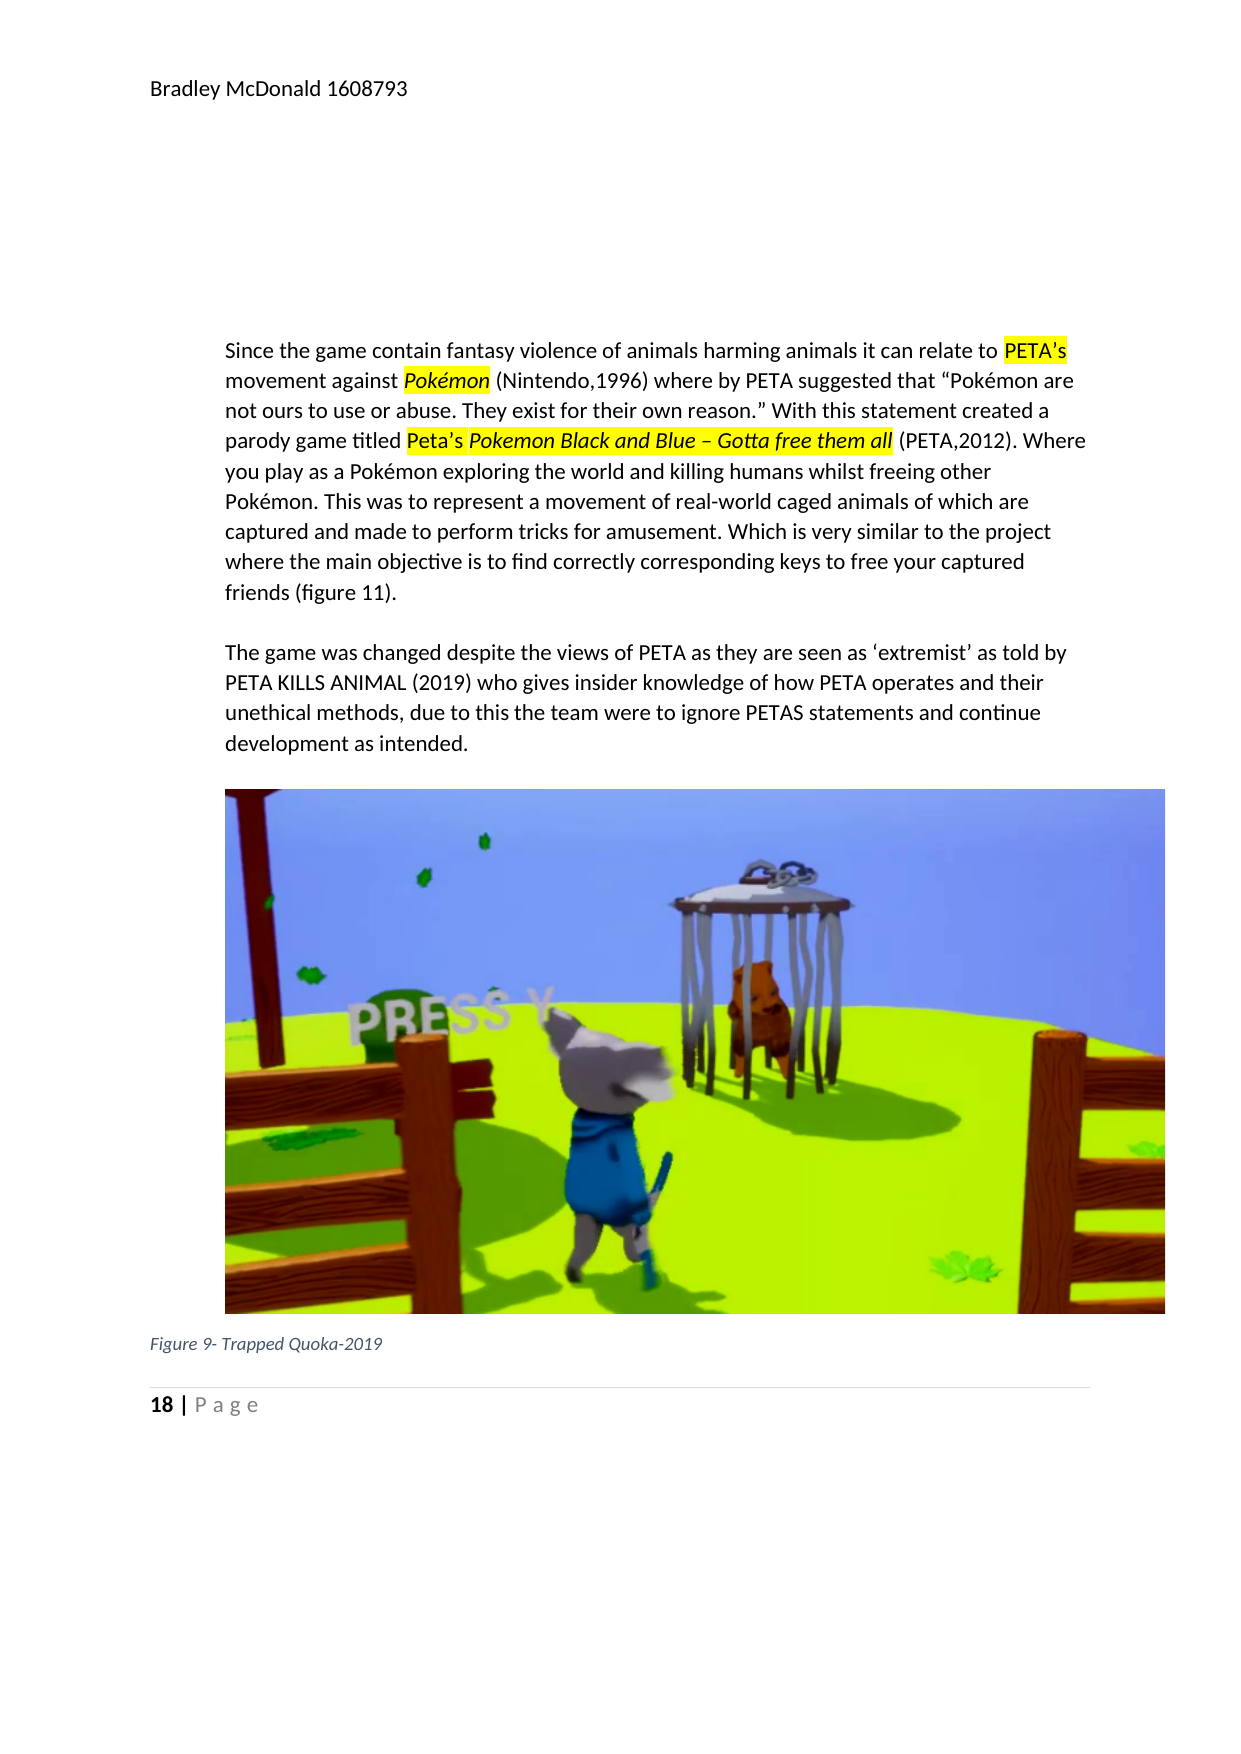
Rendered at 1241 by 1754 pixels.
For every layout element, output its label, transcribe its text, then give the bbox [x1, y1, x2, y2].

picture [225, 789, 1166, 1314]
list Since the game contain fantasy violence of animals harming animals it can relate to PETA’s movement against Pokémon (Nintendo,1996) where by PETA suggested that “Pokémon are not ours to use or abuse. They exist for their own reason.” With this statement created a parody game titled Peta’s Pokemon Black and Blue – Gotta free them all (PETA,2012). Where you play as a Pokémon exploring the world and killing humans whilst freeing other Pokémon. This was to represent a movement of real-world caged animals of which are captured and made to perform tricks for amusement. Which is very similar to the project where the main objective is to find correctly corresponding keys to free your captured friends (figure 11). [225, 336, 1090, 606]
list The game was changed despite the views of PETA as they are seen as ‘extremist’ as told by PETA KILLS ANIMAL (2019) who gives insider knowledge of how PETA operates and their unethical methods, due to this the team were to ignore PETAS statements and continue development as intended. [225, 638, 1090, 757]
